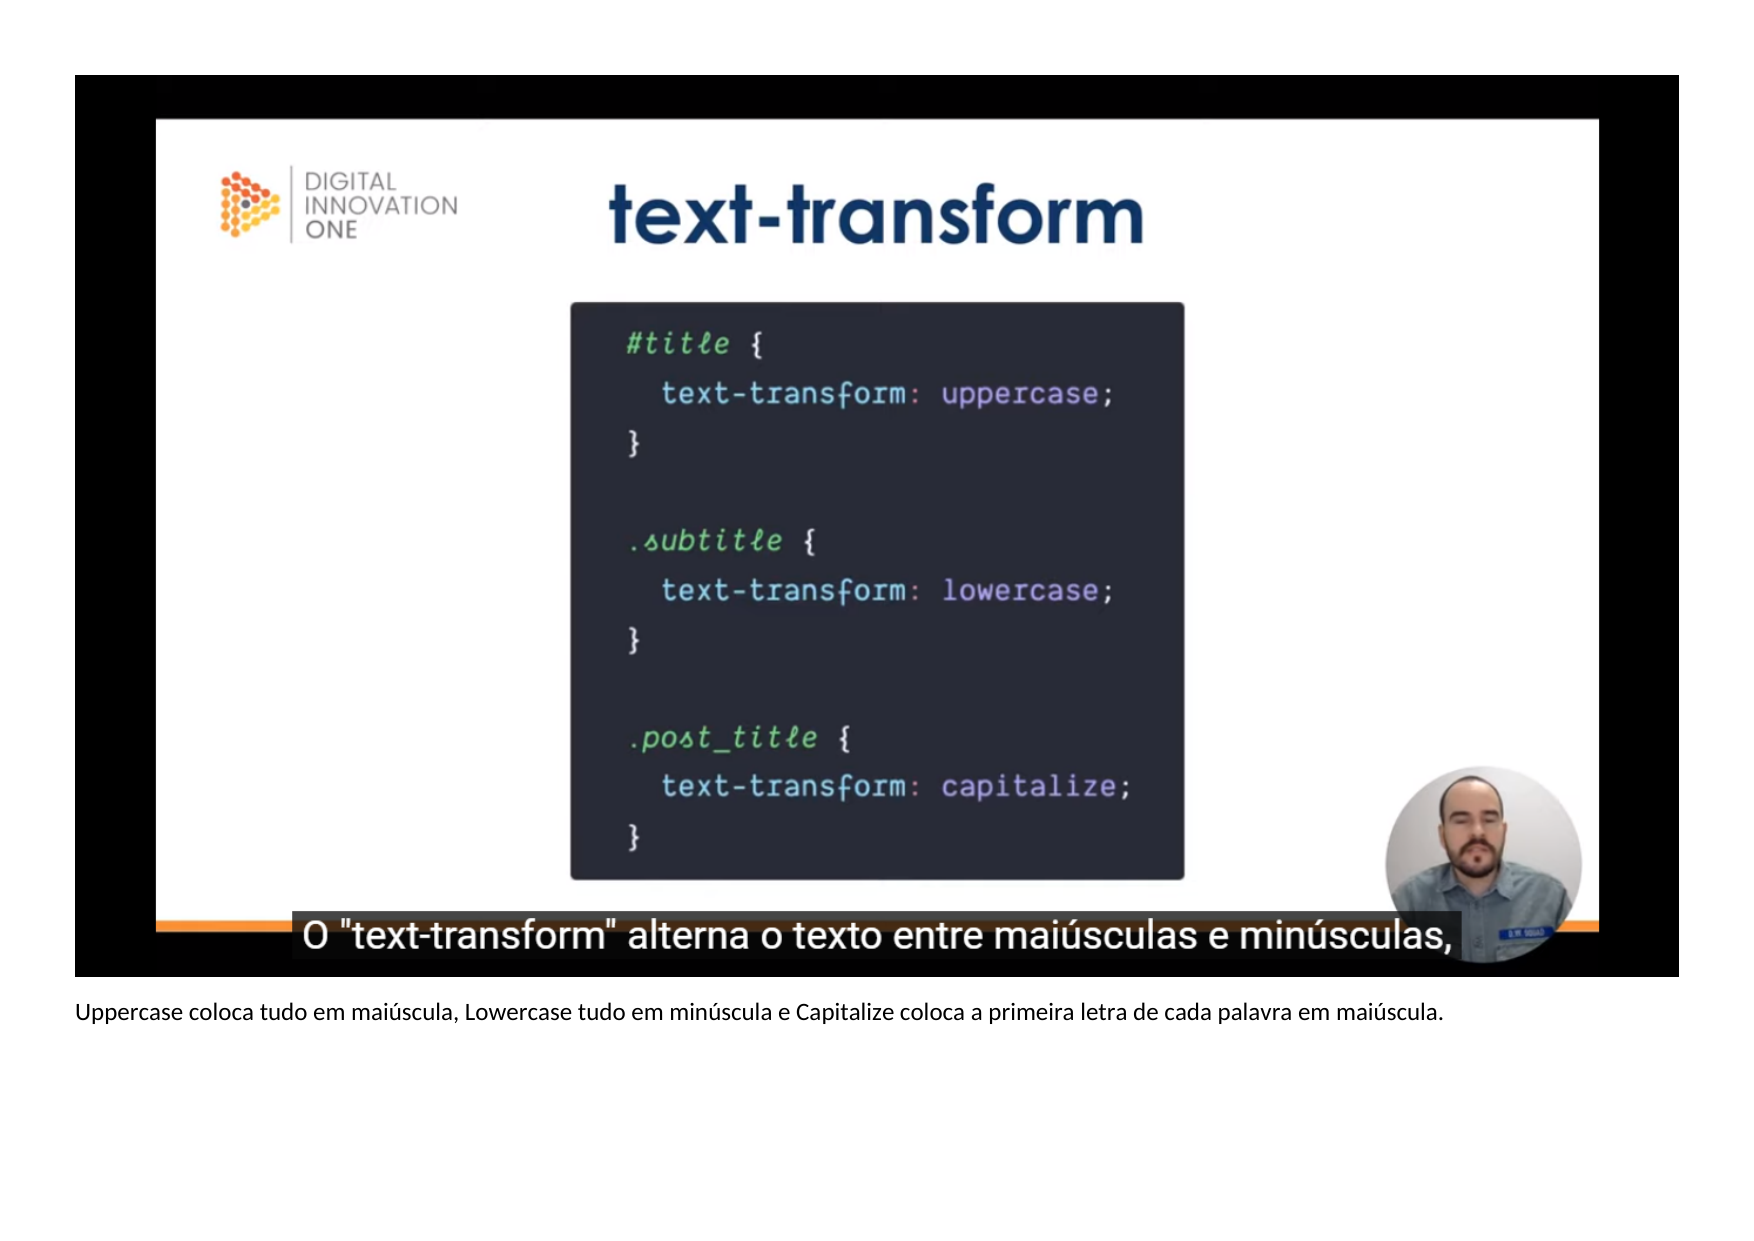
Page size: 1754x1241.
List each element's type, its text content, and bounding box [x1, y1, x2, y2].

text Uppercase coloca tudo em maiúscula, Lowercase tudo em minúscula e Capitalize coloca a primeira letra de cada palavra em maiúscula. [75, 996, 1679, 1026]
picture [75, 75, 1679, 977]
